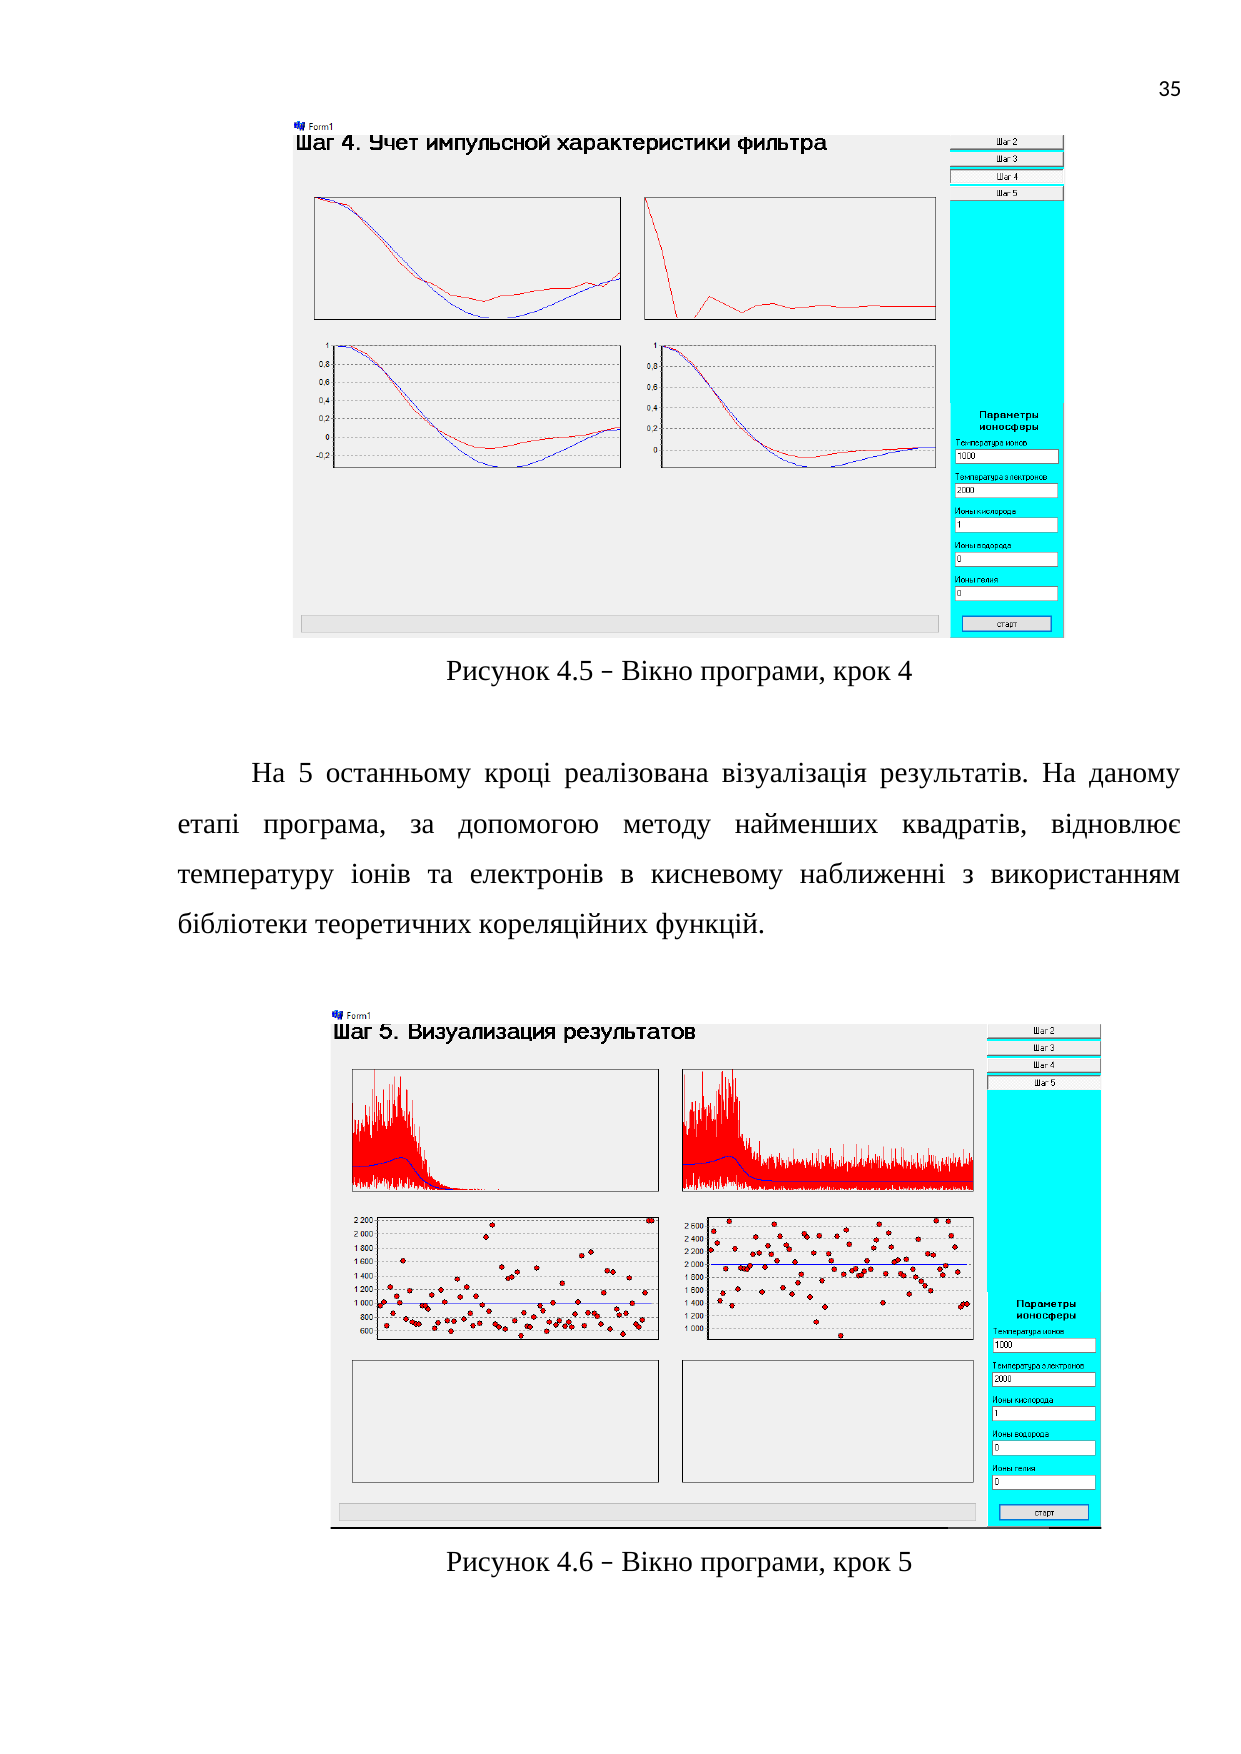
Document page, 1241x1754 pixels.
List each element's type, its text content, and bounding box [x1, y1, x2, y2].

picture [292, 118, 1066, 638]
text На 5 останньому кроці реалізована візуалізація результатів. На даному етапі програма, за допомогою методу найменших квадратів, відновлює температуру іонів та електронів в кисневому наближенні з використанням бібліотеки теоретичних кореляційних функцій. [177, 756, 1181, 940]
text Рисунок 4.6 – Вікно програми, крок 5 [177, 1543, 1181, 1578]
picture [330, 1007, 1102, 1529]
text Рисунок 4.5 – Вікно програми, крок 4 [177, 652, 1181, 687]
